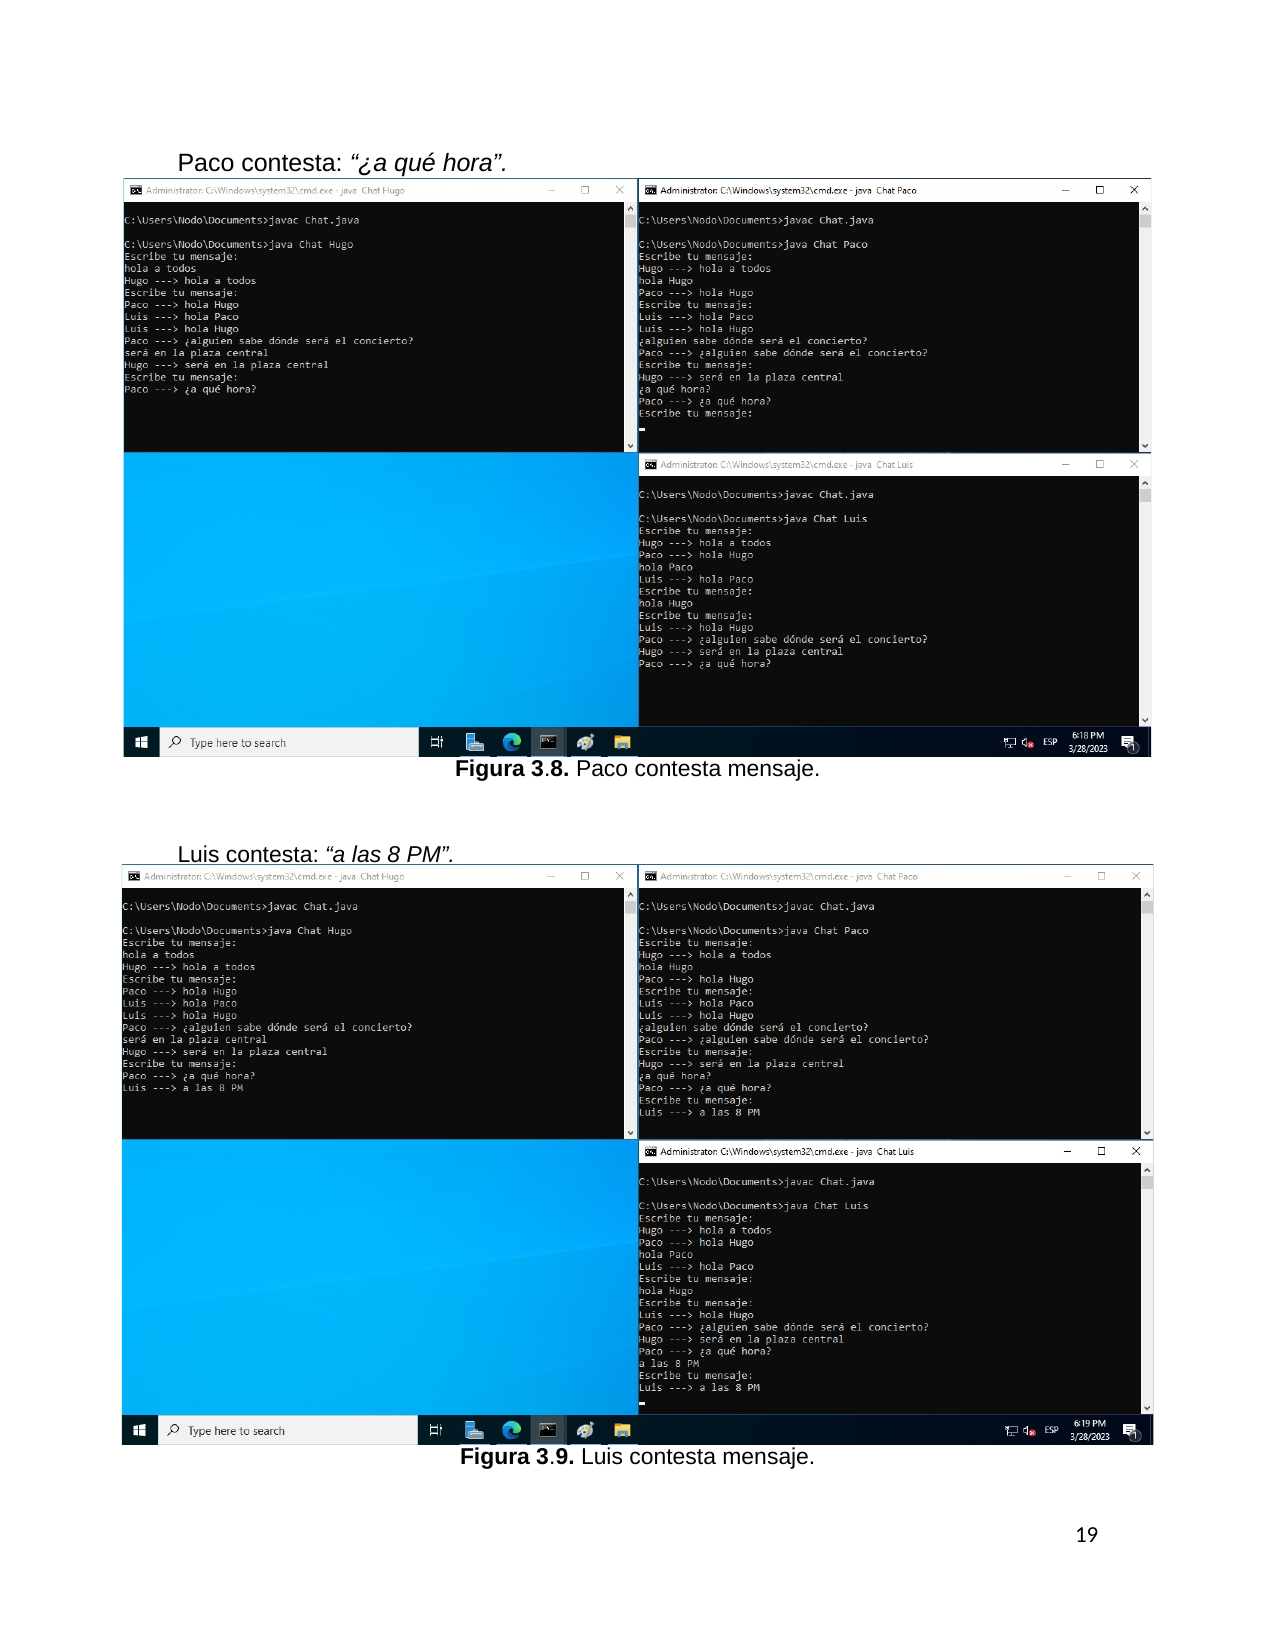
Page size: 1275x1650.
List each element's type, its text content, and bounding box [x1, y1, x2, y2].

picture [123, 178, 1152, 757]
text Figura 3.8. Paco contesta mensaje. [177, 755, 1098, 781]
picture [121, 864, 1154, 1445]
text Figura 3.9. Luis contesta mensaje. [177, 1443, 1098, 1469]
text Paco contesta: “¿a qué hora”. [177, 148, 1098, 176]
picture [626, 662, 630, 672]
picture [630, 1228, 635, 1238]
text Luis contesta: “a las 8 PM”. [177, 841, 1098, 867]
